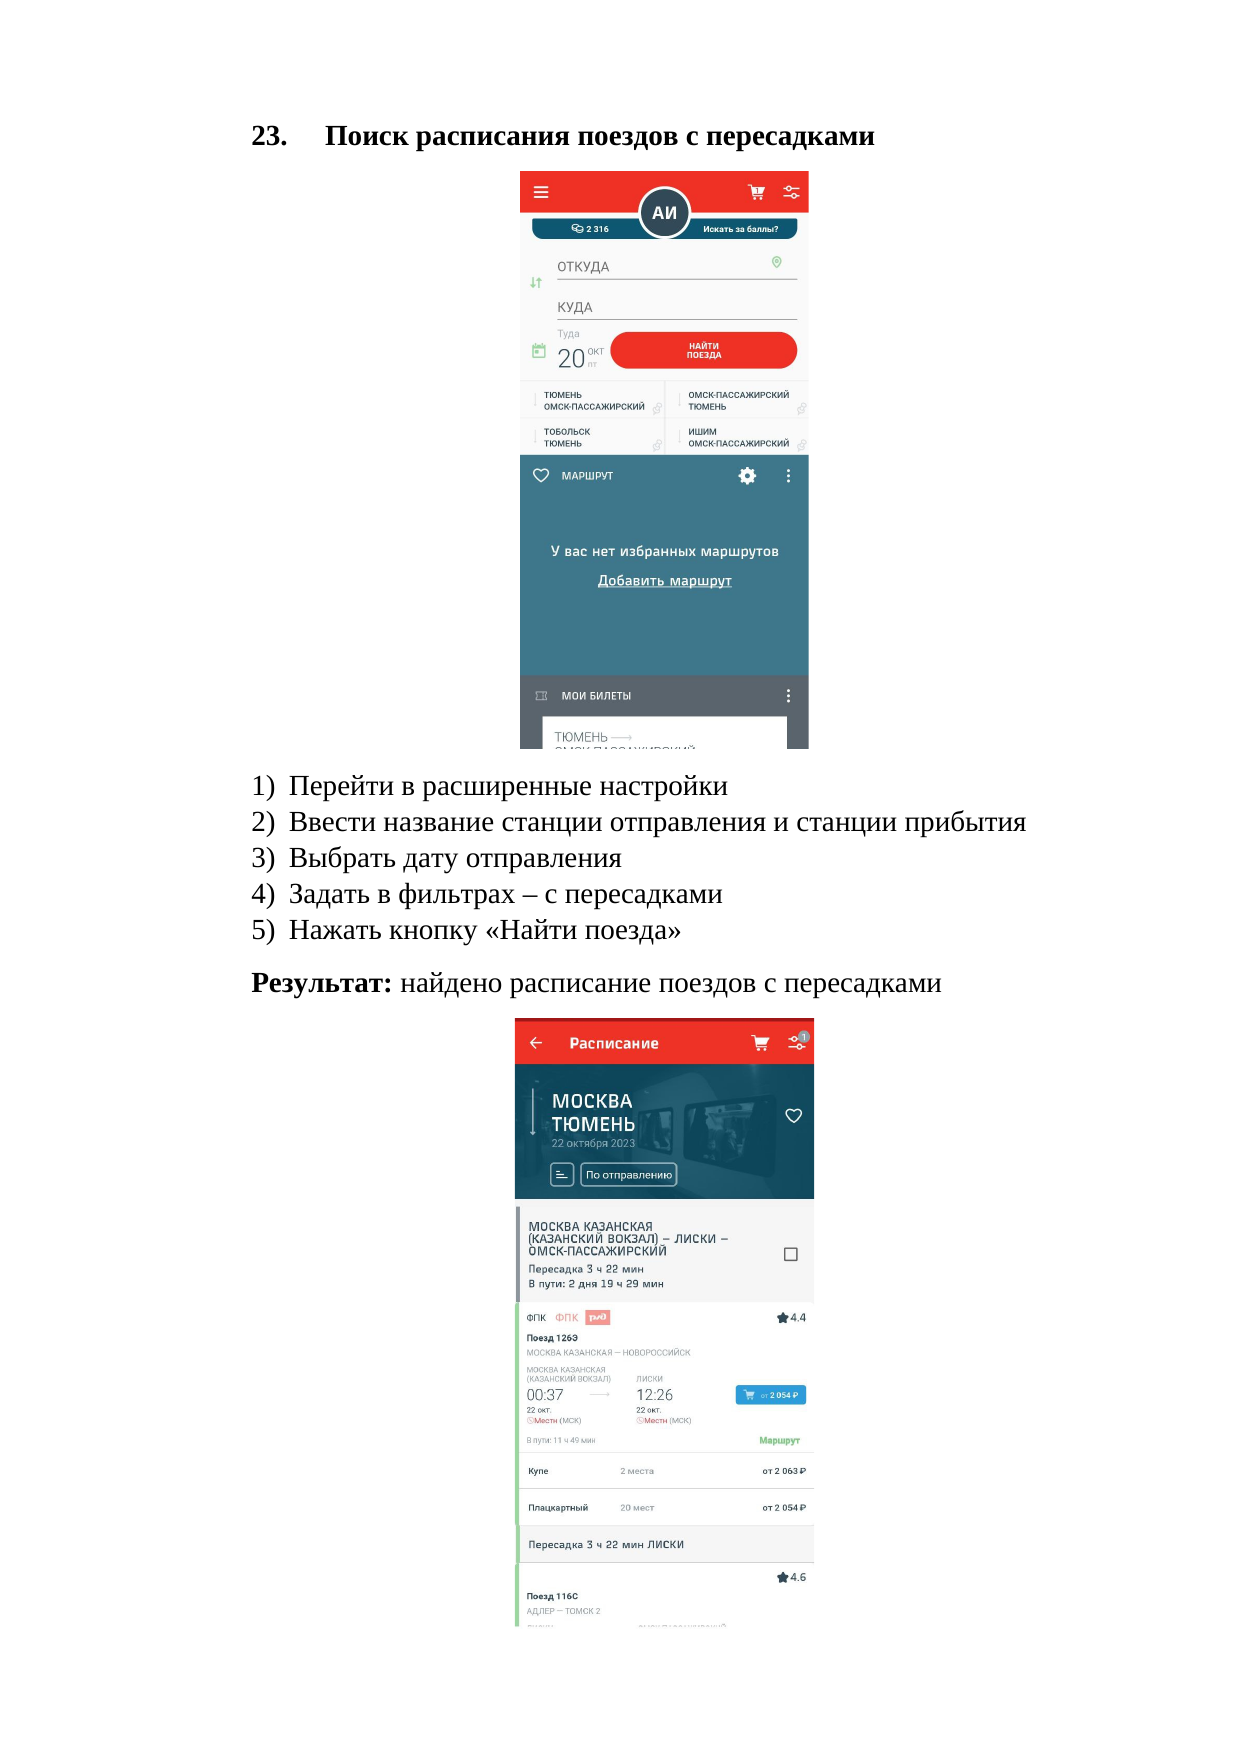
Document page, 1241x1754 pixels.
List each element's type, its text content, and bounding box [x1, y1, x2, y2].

list Выбрать дату отправления [251, 840, 1152, 874]
picture [520, 171, 809, 749]
picture [514, 1018, 815, 1630]
list Перейти в расширенные настройки [251, 768, 1152, 801]
list Поиск расписания поездов с пересадками [251, 118, 1152, 152]
list Ввести название станции отправления и станции прибытия [251, 804, 1152, 838]
text Результат: найдено расписание поездов с пересадками [251, 965, 1152, 999]
list Нажать кнопку «Найти поезда» [251, 912, 1152, 946]
list Задать в фильтрах – с пересадками [251, 876, 1152, 910]
